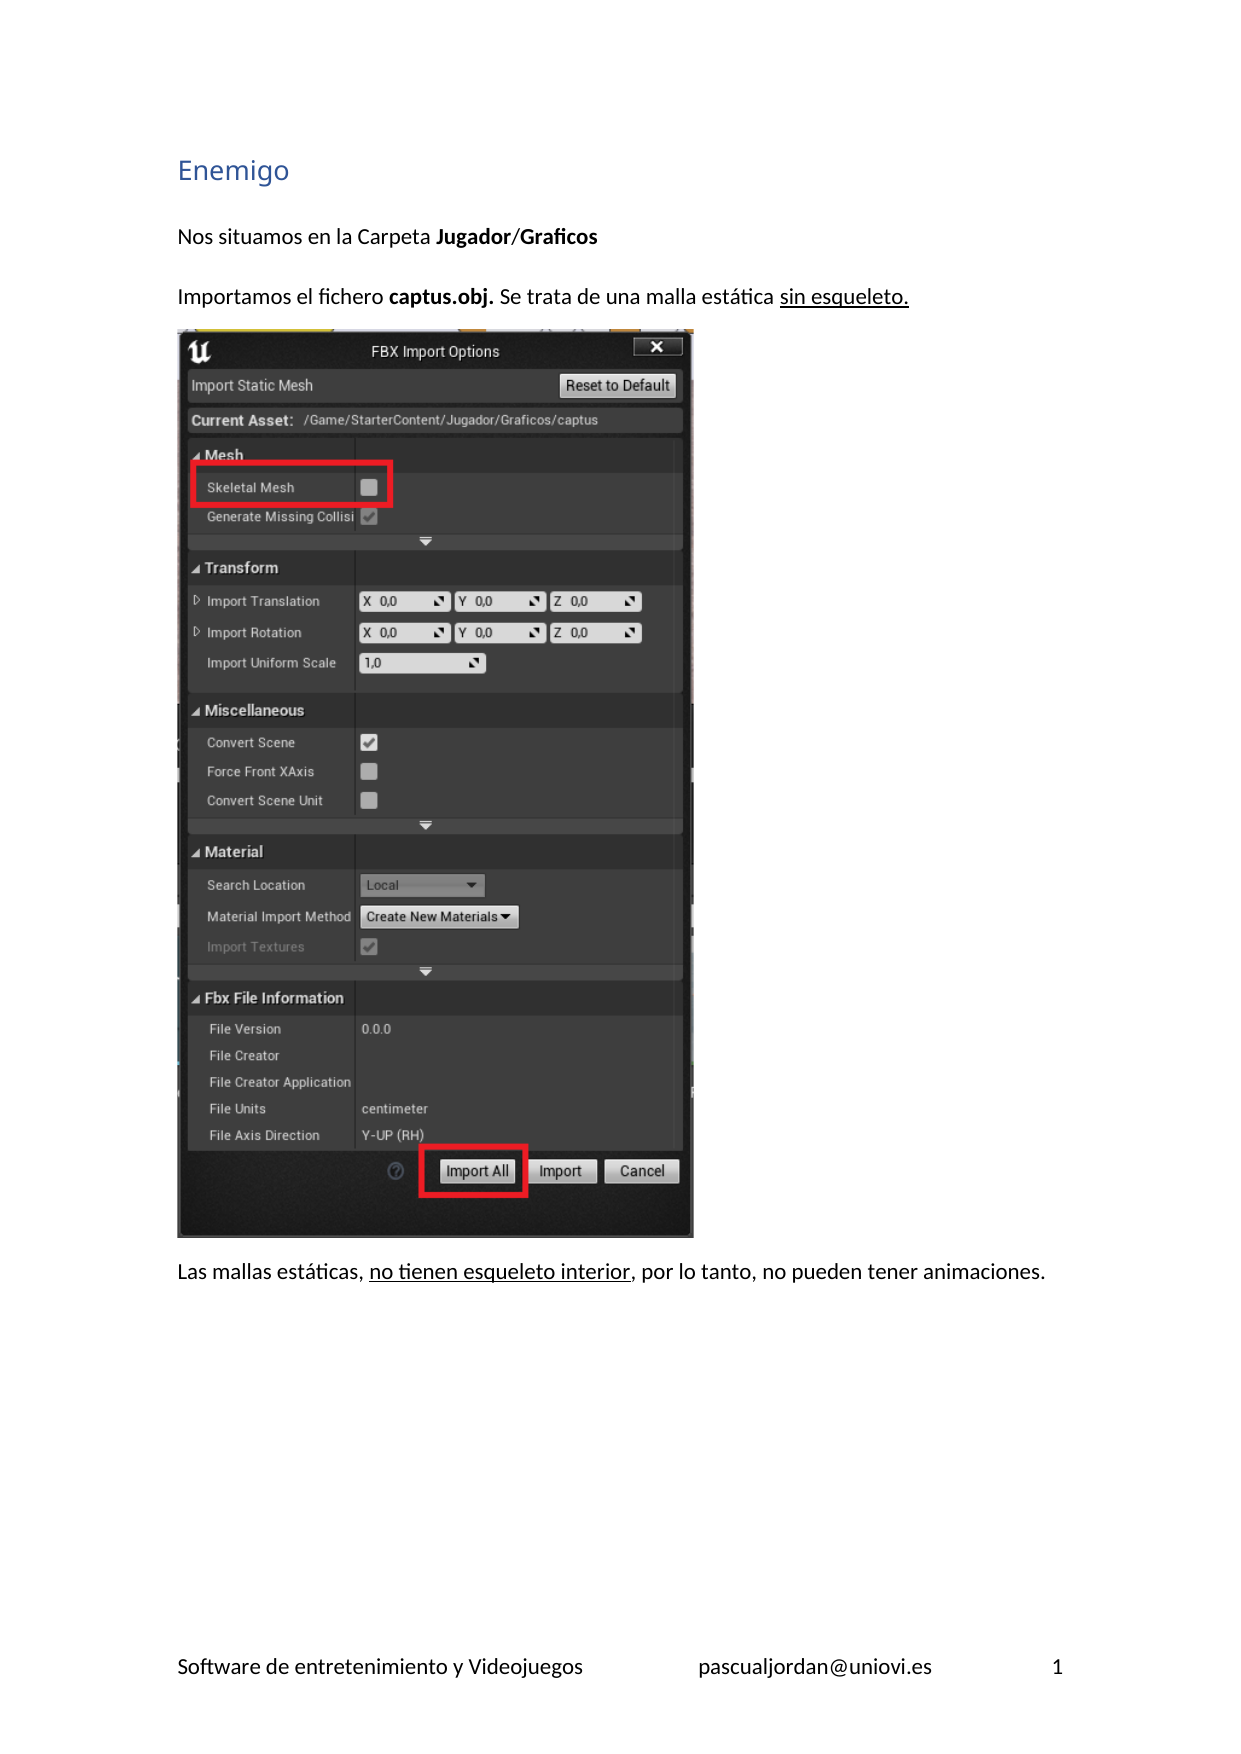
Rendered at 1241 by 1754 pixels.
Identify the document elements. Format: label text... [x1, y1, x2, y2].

text Las mallas estáticas, no tienen esqueleto interior, por lo tanto, no pueden tener animaciones. [177, 1257, 1063, 1285]
text Nos situamos en la Carpeta Jugador/Graficos Importamos el fichero captus.obj. Se trata de una malla estática sin esqueleto. [177, 192, 1063, 310]
subtitle Enemigo [177, 152, 1063, 189]
picture [177, 329, 694, 1238]
